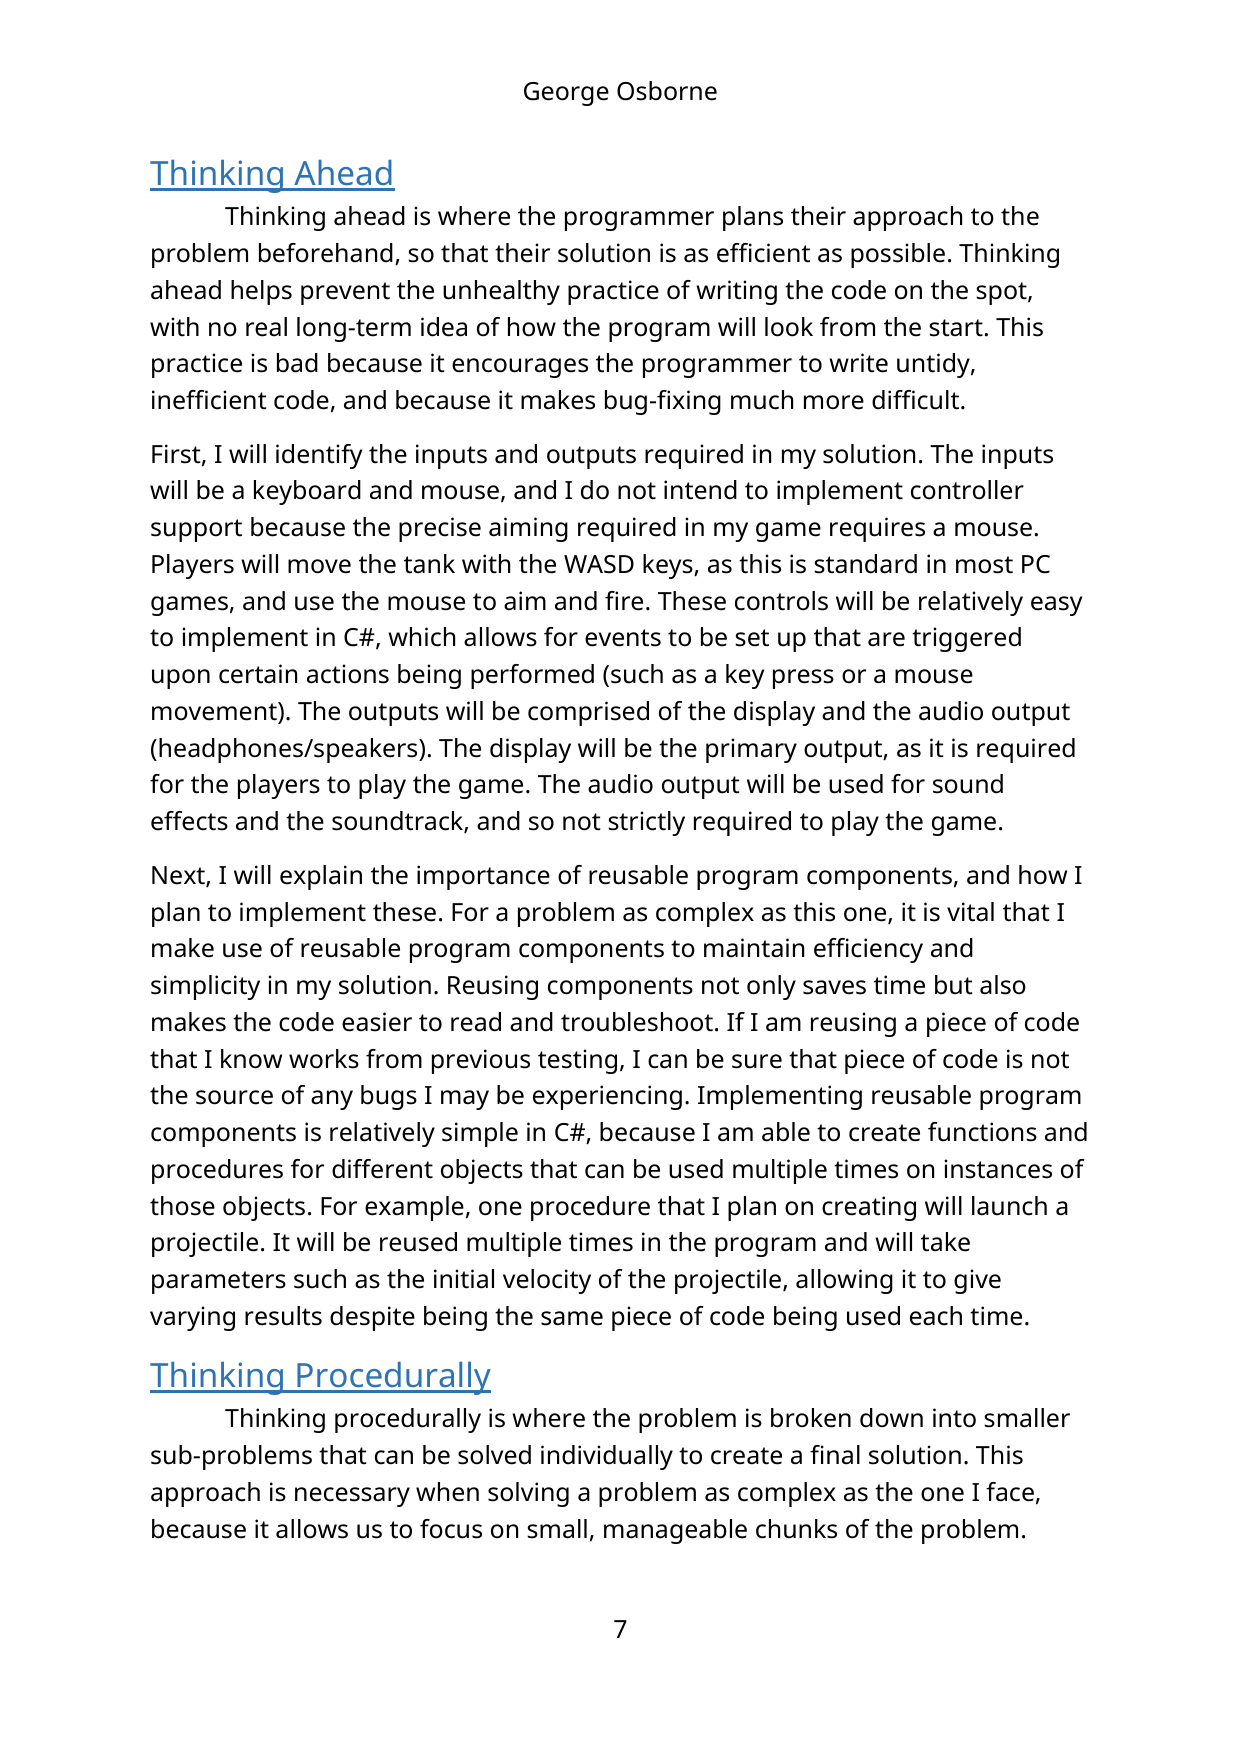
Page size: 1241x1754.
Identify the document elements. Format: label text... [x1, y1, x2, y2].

subtitle Thinking Procedurally [150, 1352, 1090, 1397]
text Thinking ahead is where the programmer plans their approach to the problem beforehand, so that their solution is as efficient as possible. Thinking ahead helps prevent the unhealthy practice of writing the code on the spot, with no real long-term idea of how the program will look from the start. This practice is bad because it encourages the programmer to write untidy, inefficient code, and because it makes bug-fixing much more difficult. [150, 199, 1090, 417]
text First, I will identify the inputs and outputs required in my solution. The inputs will be a keyboard and mouse, and I do not intend to implement controller support because the precise aiming required in my game requires a mouse. Players will move the tank with the WASD keys, as this is standard in most PC games, and use the mouse to aim and fire. These controls will be relatively easy to implement in C#, which allows for events to be set up that are triggered upon certain actions being performed (such as a key press or a mouse movement). The outputs will be comprised of the display and the audio output (headphones/speakers). The display will be the primary output, as it is required for the players to play the game. The audio output will be used for sound effects and the soundtrack, and so not strictly required to play the game. [150, 436, 1090, 838]
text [150, 1401, 1090, 1545]
text Next, I will explain the importance of reusable program components, and how I plan to implement these. For a problem as complex as this one, it is vital that I make use of reusable program components to maintain efficiency and simplicity in my solution. Reusing components not only saves time but also makes the code easier to read and troubleshoot. If I am reusing a piece of code that I know works from previous testing, I can be sure that piece of code is not the source of any bugs I may be experiencing. Implementing reusable program components is relatively simple in C#, because I am able to create functions and procedures for different objects that can be used multiple times on instances of those objects. For example, one procedure that I plan on creating will launch a projectile. It will be reused multiple times in the program and will take parameters such as the initial velocity of the projectile, allowing it to give varying results despite being the same piece of code being used each time. [150, 857, 1090, 1333]
subtitle Thinking Ahead [150, 150, 1090, 195]
